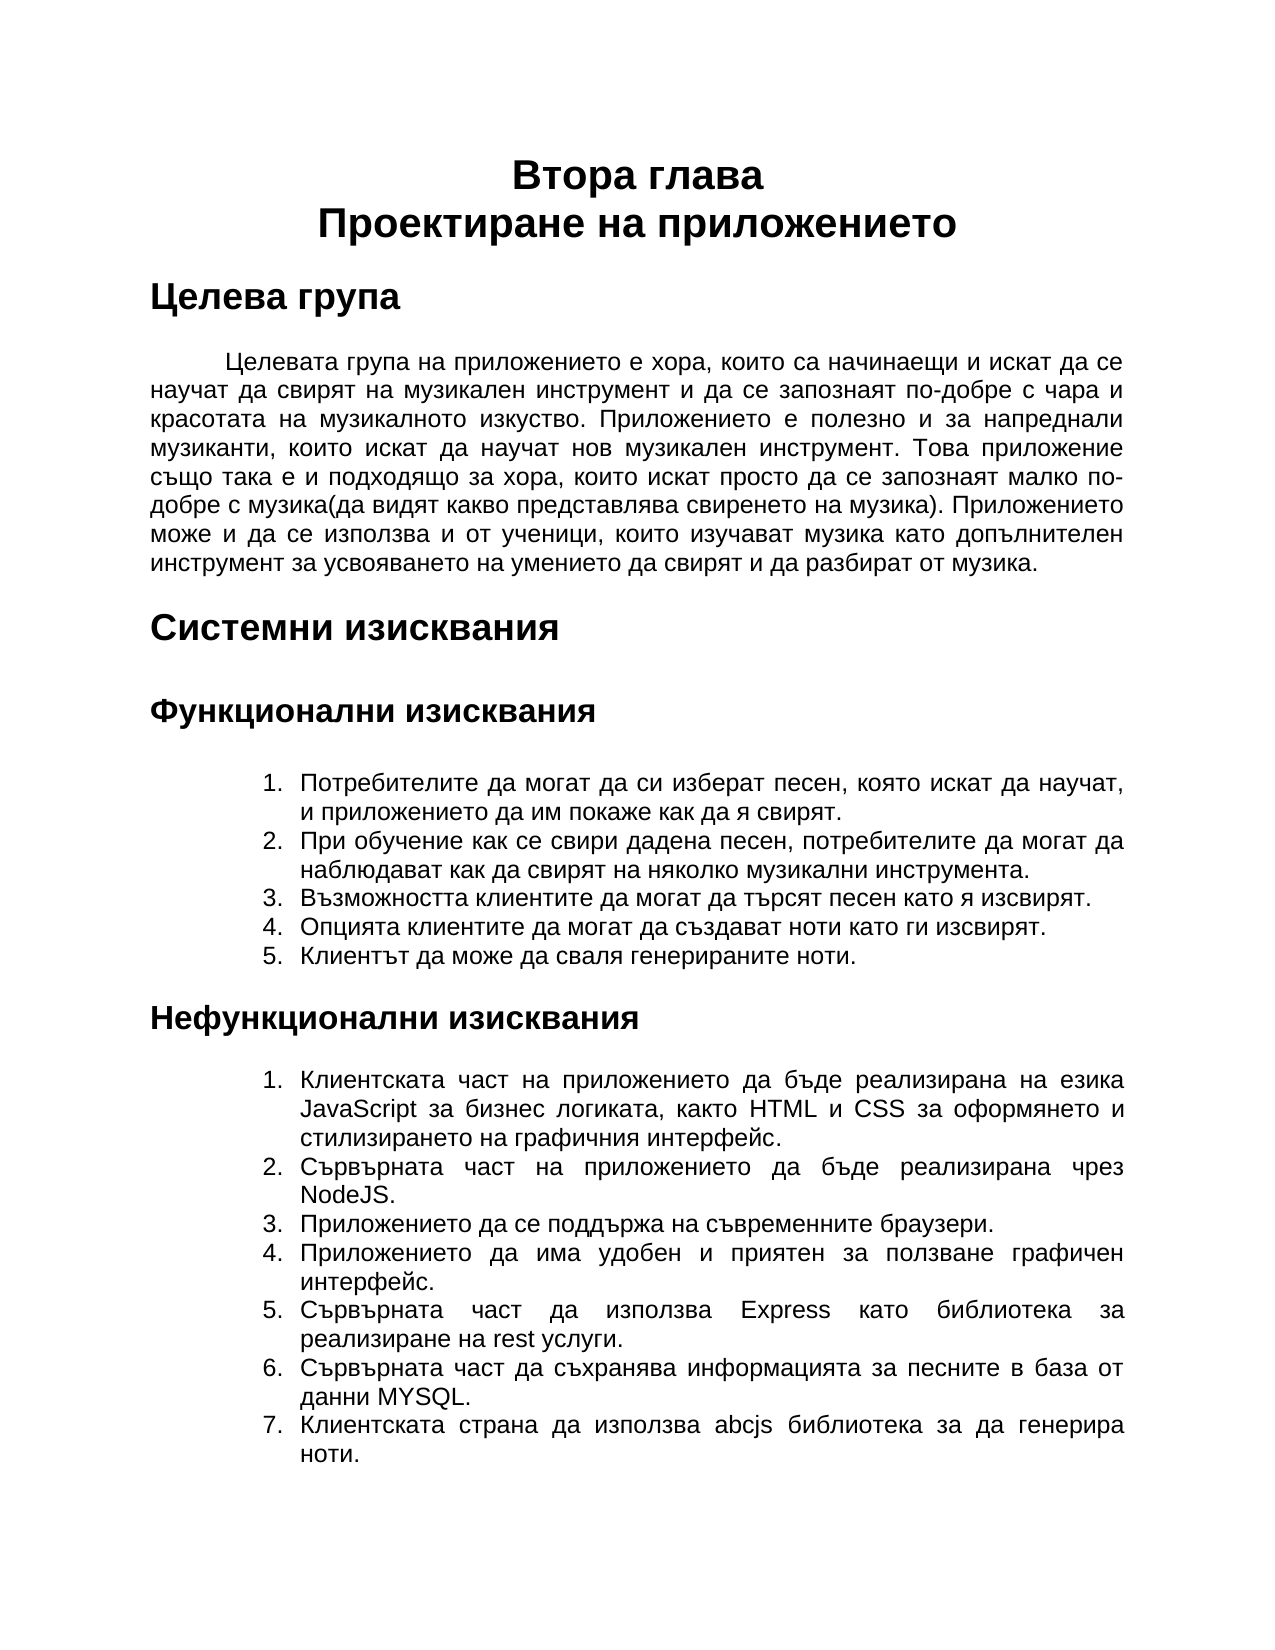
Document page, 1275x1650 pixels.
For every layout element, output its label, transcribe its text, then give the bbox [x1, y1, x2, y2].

text Проектиране на приложението [150, 198, 1125, 246]
list Клиентската страна да използва abcjs библиотека за да генерира ноти. [262, 1411, 1125, 1468]
text Целевата група на приложението е хора, които са начинаещи и искат да се научат да свирят на музикален инструмент и да се запознаят по-добре с чара и красотата на музикалното изкуство. Приложението е полезно и за напреднали музиканти, които искат да научат нов музикален инструмент. Това приложение също така е и подходящо за хора, които искат просто да се запознаят малко по-добре с музика(да видят какво представлява свиренето на музика). Приложението може и да се използва и от ученици, които изучават музика като допълнителен инструмент за усвояването на умението да свирят и да разбират от музика. [150, 346, 1125, 576]
text Функционални изисквания [150, 691, 1125, 730]
list Сървърната част да използва Express като библиотека за реализиране на rest услуги. [262, 1296, 1125, 1353]
text Нефункционални изисквания [150, 998, 1125, 1037]
list Клиентът да може да сваля генерираните ноти. [262, 941, 1125, 969]
text Системни изисквания [150, 605, 1125, 648]
list Клиентската част на приложението да бъде реализирана на езика JavaScript за бизнес логиката, както HTML и CSS за оформянето и стилизирането на графичния интерфейс. [262, 1066, 1125, 1152]
text Целева група [150, 274, 1125, 318]
text Втора глава [150, 150, 1125, 198]
list Сървърната част на приложението да бъде реализирана чрез NodeJS. [262, 1152, 1125, 1209]
list Опцията клиентите да могат да създават ноти като ги изсвирят. [262, 912, 1125, 941]
list Сървърната част да съхранява информацията за песните в база от данни MYSQL. [262, 1353, 1125, 1411]
list При обучение как се свири дадена песен, потребителите да могат да наблюдават как да свирят на няколко музикални инструмента. [262, 826, 1125, 883]
list Възможността клиентите да могат да търсят песен като я изсвирят. [262, 883, 1125, 912]
list Приложението да има удобен и приятен за ползване графичен интерфейс. [262, 1238, 1125, 1296]
list Приложението да се поддържа на съвременните браузери. [262, 1209, 1125, 1238]
list Потребителите да могат да си изберат песен, която искат да научат, и приложението да им покаже как да я свирят. [262, 768, 1125, 826]
